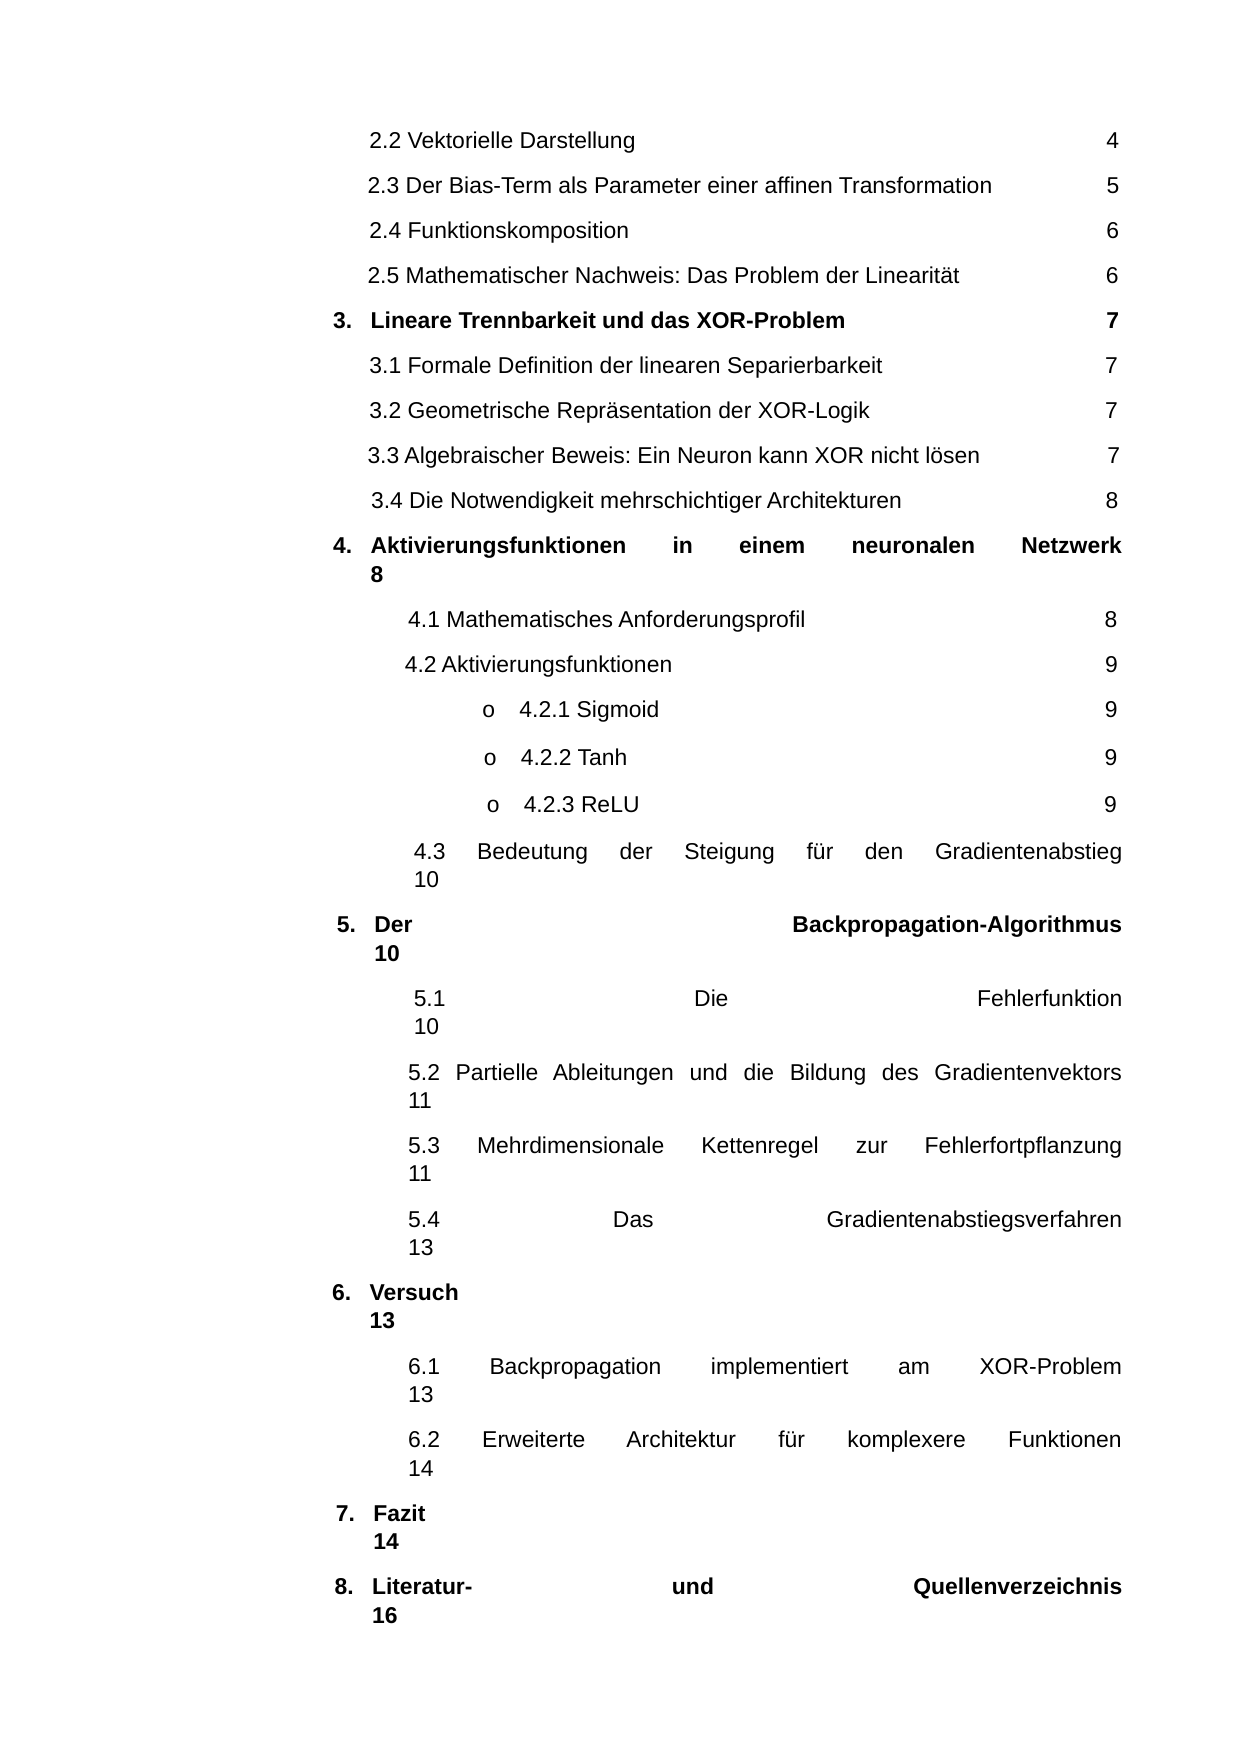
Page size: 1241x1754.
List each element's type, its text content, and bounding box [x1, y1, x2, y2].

text 3.1 Formale Definition der linearen Separierbarkeit 7 [295, 352, 1122, 378]
list Der Backpropagation-Algorithmus 10 [337, 911, 1122, 966]
text 3.3 Algebraischer Beweis: Ein Neuron kann XOR nicht lösen 7 [293, 442, 1122, 469]
list Versuch 13 [332, 1279, 1122, 1334]
text 3.2 Geometrische Repräsentation der XOR-Logik 7 [295, 397, 1122, 423]
list 4.2.2 Tanh 9 [483, 743, 1122, 772]
list 4.2.1 Sigmoid 9 [482, 696, 1122, 724]
list 4.2.3 ReLU 9 [486, 791, 1122, 819]
list Fazit 14 [336, 1500, 1122, 1554]
text 4.2 Aktivierungsfunktionen 9 [404, 651, 1122, 677]
text 5.4 Das Gradientenabstiegsverfahren 13 [408, 1206, 1122, 1260]
text 2.3 Der Bias-Term als Parameter einer affinen Transformation 5 [293, 172, 1122, 198]
text 5.2 Partielle Ableitungen und die Bildung des Gradientenvektors 11 [408, 1058, 1122, 1113]
text 5.3 Mehrdimensionale Kettenregel zur Fehlerfortpflanzung 11 [408, 1132, 1122, 1187]
text 6.1 Backpropagation implementiert am XOR-Problem 13 [408, 1353, 1122, 1407]
text 2.2 Vektorielle Darstellung 4 [333, 127, 1122, 153]
list Literatur- und Quellenverzeichnis 16 [334, 1573, 1122, 1628]
text 4.3 Bedeutung der Steigung für den Gradientenabstieg 10 [413, 838, 1122, 893]
list Aktivierungsfunktionen in einem neuronalen Netzwerk 8 [333, 532, 1122, 587]
text 6.2 Erweiterte Architektur für komplexere Funktionen 14 [408, 1426, 1122, 1481]
text 3.4 Die Notwendigkeit mehrschichtiger Architekturen 8 [297, 487, 1122, 514]
text 2.5 Mathematischer Nachweis: Das Problem der Linearität 6 [293, 262, 1122, 288]
list Lineare Trennbarkeit und das XOR-Problem 7 [333, 307, 1122, 333]
text 5.1 Die Fehlerfunktion 10 [413, 985, 1122, 1040]
text 4.1 Mathematisches Anforderungsprofil 8 [408, 606, 1122, 632]
text 2.4 Funktionskomposition 6 [333, 217, 1122, 243]
